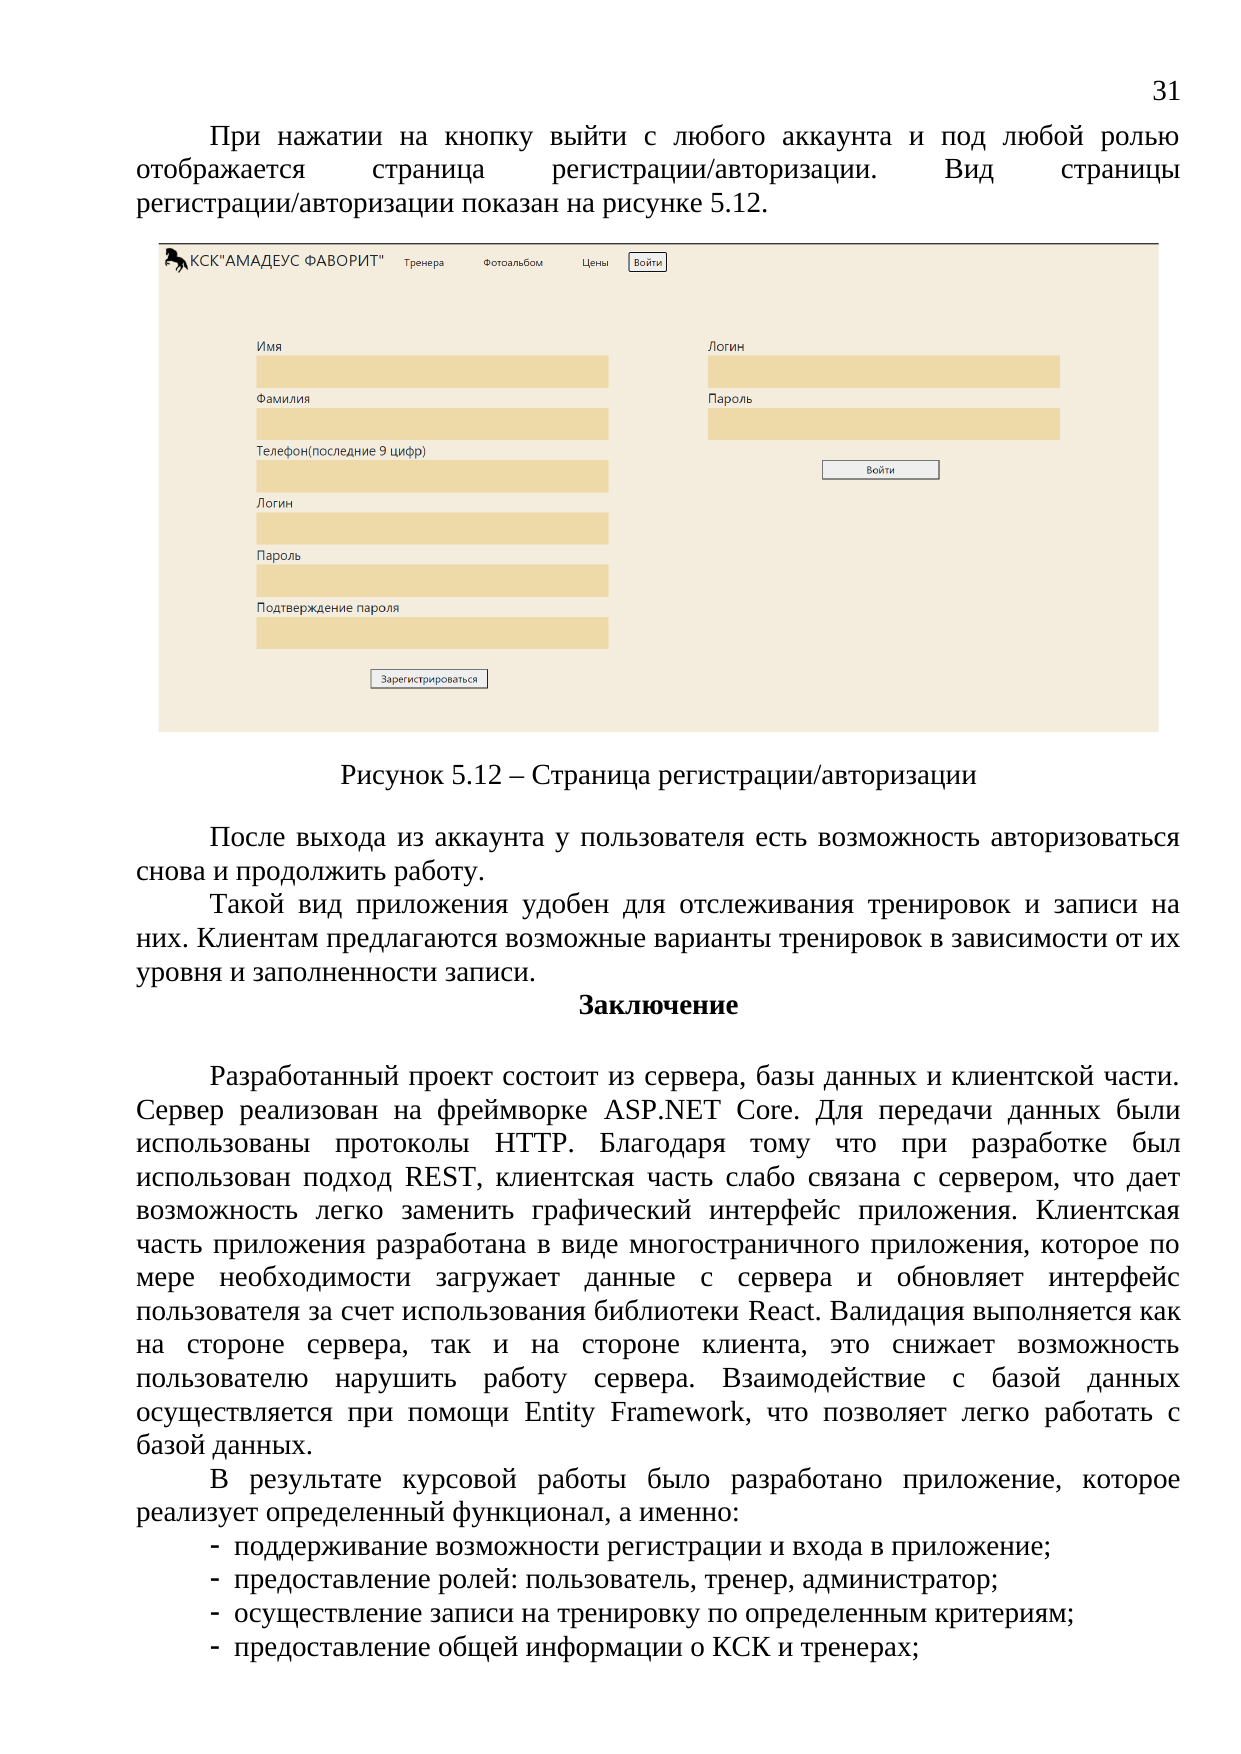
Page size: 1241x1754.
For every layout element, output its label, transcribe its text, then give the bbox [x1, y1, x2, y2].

text После выхода из аккаунта у пользователя есть возможность авторизоваться снова и продолжить работу. [136, 819, 1181, 887]
text Рисунок 5.12 – Страница регистрации/авторизации [136, 757, 1181, 790]
text При нажатии на кнопку выйти с любого аккаунта и под любой ролью отображается страница регистрации/авторизации. Вид страницы регистрации/авторизации показан на рисунке 5.12. [136, 118, 1181, 219]
text Разработанный проект состоит из сервера, базы данных и клиентской части. Сервер реализован на фреймворке ASP.NET Core. Для передачи данных были использованы протоколы HTTP. Благодаря тому что при разработке был использован подход REST, клиентская часть слабо связана с сервером, что дает возможность легко заменить графический интерфейс приложения. Клиентская часть приложения разработана в виде многостраничного приложения, которое по мере необходимости загружает данные с сервера и обновляет интерфейс пользователя за счет использования библиотеки React. Валидация выполняется как на стороне сервера, так и на стороне клиента, это снижает возможность пользователю нарушить работу сервера. Взаимодействие с базой данных осуществляется при помощи Entity Framework, что позволяет легко работать с базой данных. [136, 1058, 1181, 1461]
text осуществление записи на тренировку по определенным критериям; [136, 1595, 1181, 1629]
picture [158, 243, 1159, 732]
text поддерживание возможности регистрации и входа в приложение; [136, 1528, 1181, 1561]
text предоставление ролей: пользователь, тренер, администратор; [136, 1561, 1181, 1595]
subtitle Заключение [136, 987, 1181, 1021]
text предоставление общей информации о КСК и тренерах; [136, 1629, 1181, 1662]
text Такой вид приложения удобен для отслеживания тренировок и записи на них. Клиентам предлагаются возможные варианты тренировок в зависимости от их уровня и заполненности записи. [136, 887, 1181, 987]
text В результате курсовой работы было разработано приложение, которое реализует определенный функционал, а именно: [136, 1461, 1181, 1528]
